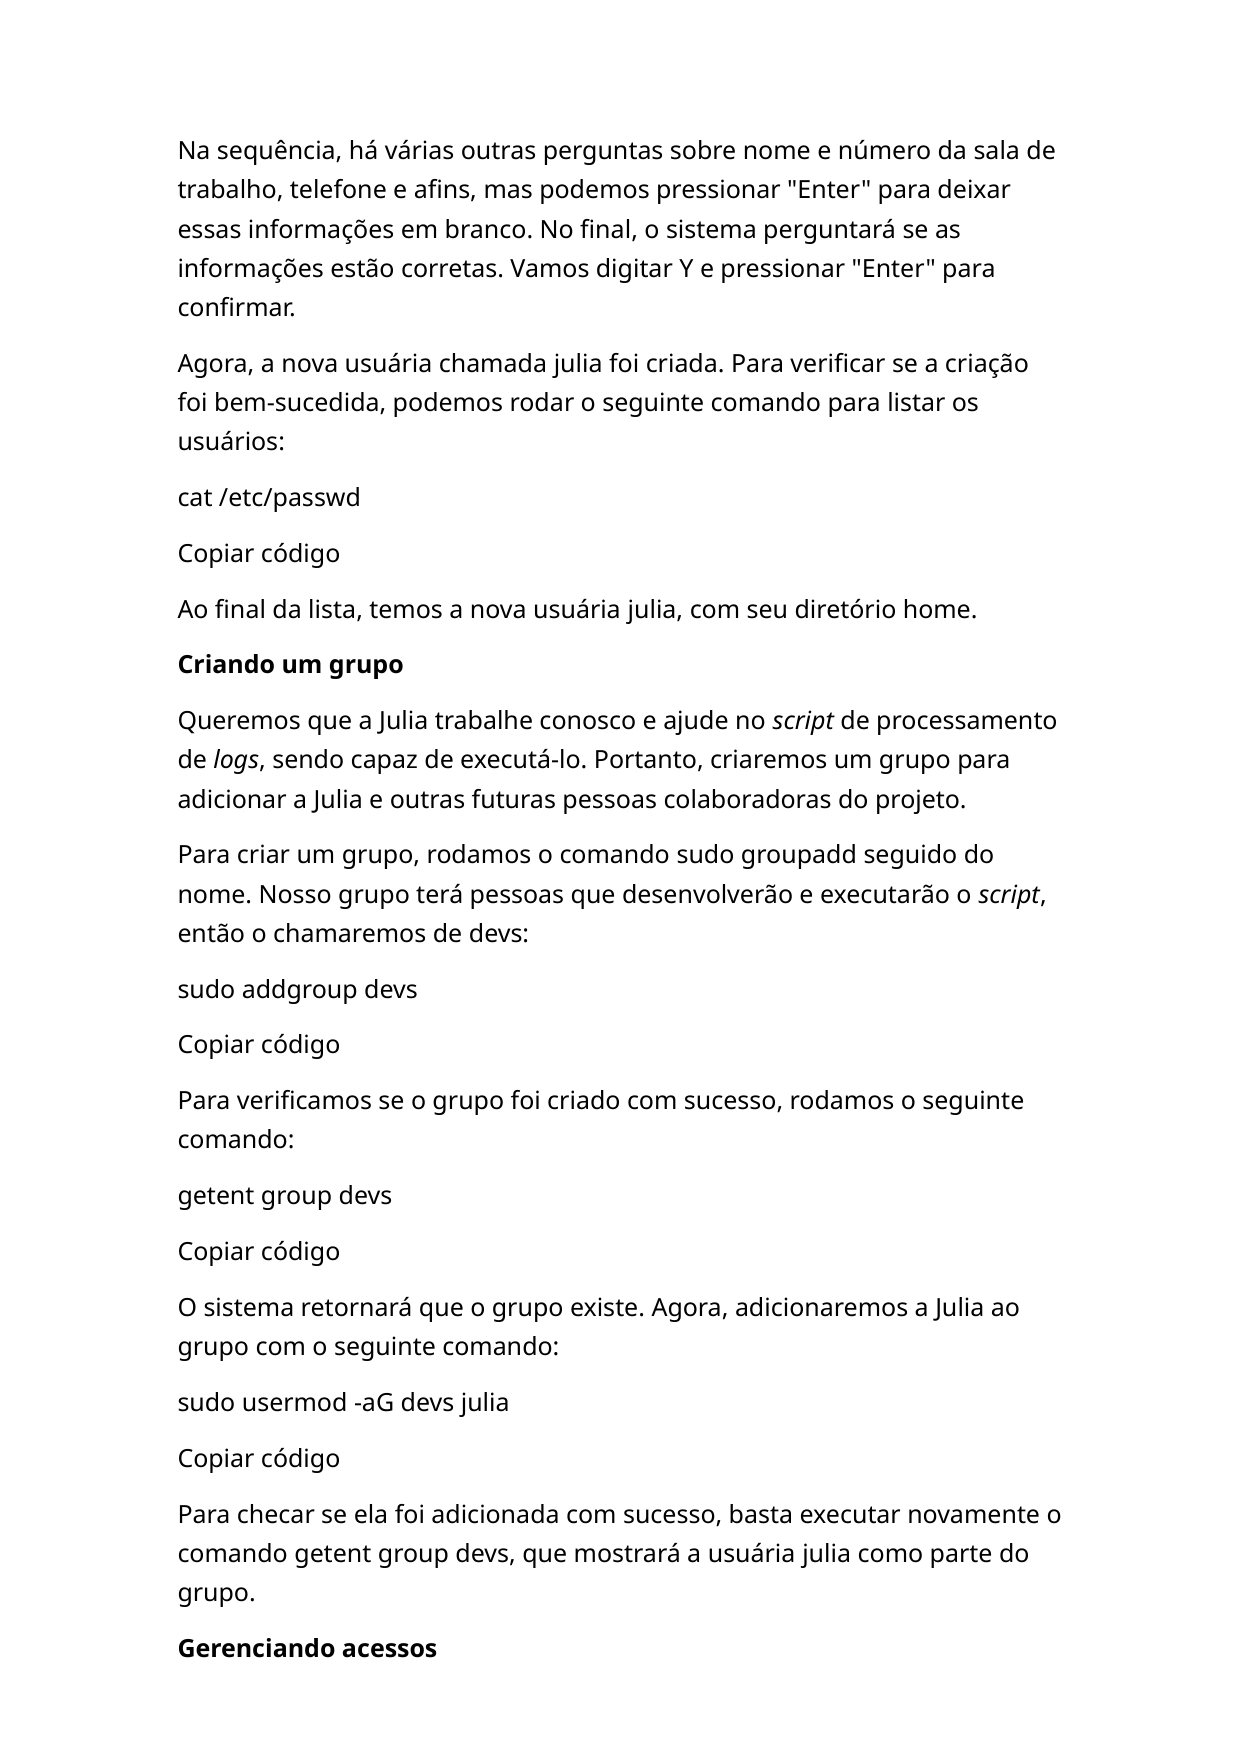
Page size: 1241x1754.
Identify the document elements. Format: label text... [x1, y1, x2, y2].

text O sistema retornará que o grupo existe. Agora, adicionaremos a Julia ao grupo com o seguinte comando: [177, 1289, 1063, 1363]
text Copiar código [177, 1234, 1063, 1268]
text Para checar se ela foi adicionada com sucesso, basta executar novamente o comando getent group devs, que mostrará a usuária julia como parte do grupo. [177, 1496, 1063, 1609]
text Copiar código [177, 1027, 1063, 1061]
text Copiar código [177, 535, 1063, 569]
text Para criar um grupo, rodamos o comando sudo groupadd seguido do nome. Nosso grupo terá pessoas que desenvolverão e executarão o script, então o chamaremos de devs: [177, 837, 1063, 949]
text Para verificamos se o grupo foi criado com sucesso, rodamos o seguinte comando: [177, 1083, 1063, 1156]
text Agora, a nova usuária chamada julia foi criada. Para verificar se a criação foi bem-sucedida, podemos rodar o seguinte comando para listar os usuários: [177, 345, 1063, 458]
text cat /etc/passwd [177, 479, 1063, 514]
text Na sequência, há várias outras perguntas sobre nome e número da sala de trabalho, telefone e afins, mas podemos pressionar "Enter" para deixar essas informações em branco. No final, o sistema perguntará se as informações estão corretas. Vamos digitar Y e pressionar "Enter" para confirmar. [177, 133, 1063, 324]
text Gerenciando acessos [177, 1630, 1063, 1664]
text Queremos que a Julia trabalhe conosco e ajude no script de processamento de logs, sendo capaz de executá-lo. Portanto, criaremos um grupo para adicionar a Julia e outras futuras pessoas colaboradoras do projeto. [177, 703, 1063, 815]
text Copiar código [177, 1440, 1063, 1474]
text sudo usermod -aG devs julia [177, 1384, 1063, 1419]
text sudo addgroup devs [177, 971, 1063, 1005]
text Criando um grupo [177, 647, 1063, 681]
text getent group devs [177, 1178, 1063, 1212]
text Ao final da lista, temos a nova usuária julia, com seu diretório home. [177, 591, 1063, 625]
